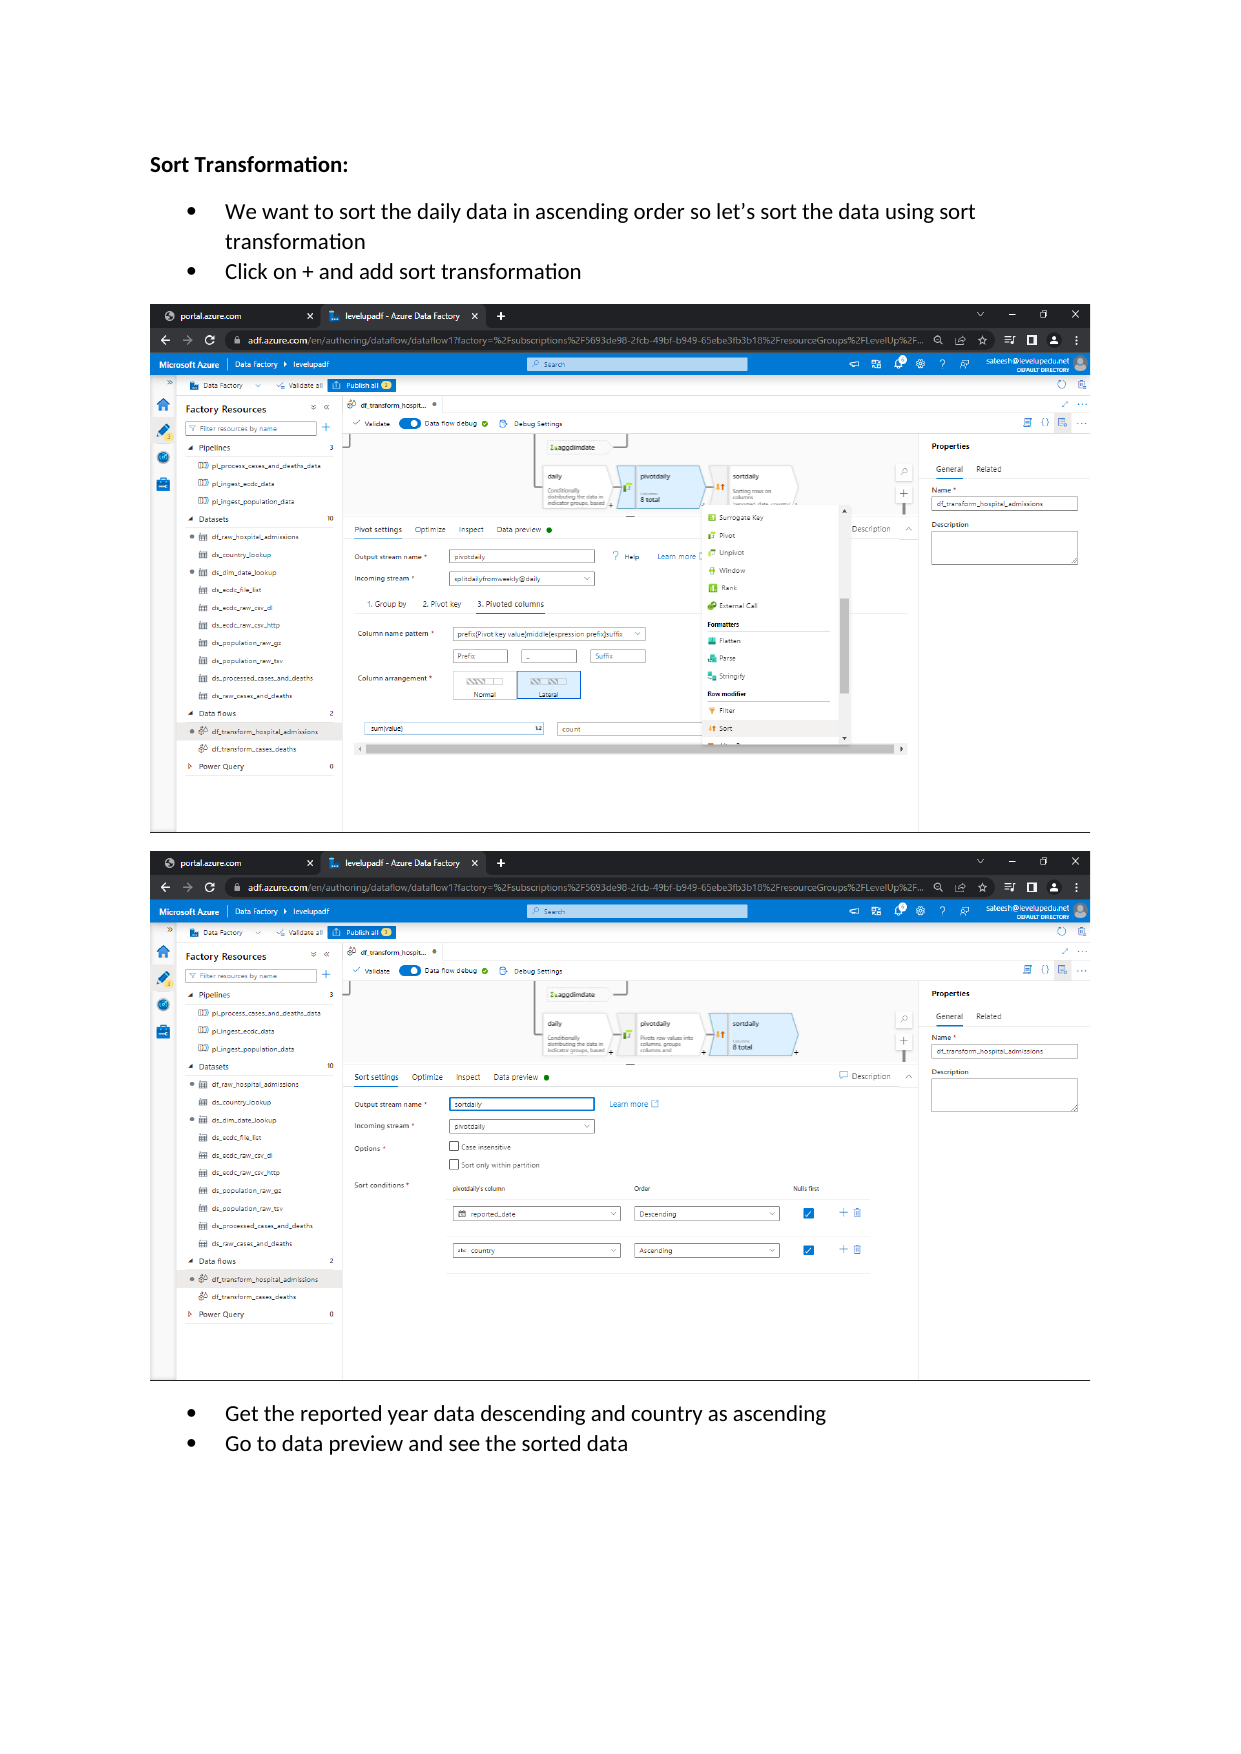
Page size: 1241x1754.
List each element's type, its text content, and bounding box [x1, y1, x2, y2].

picture [150, 304, 1091, 833]
list We want to sort the daily data in ascending order so let’s sort the data using sort transformation [187, 197, 1090, 255]
list Click on + and add sort transformation [187, 257, 1090, 285]
list Go to data preview and see the sorted data [187, 1429, 1090, 1457]
list Get the reported year data descending and country as ascending [187, 1399, 1090, 1427]
text Sort Transformation: [150, 150, 1090, 178]
picture [150, 851, 1091, 1381]
